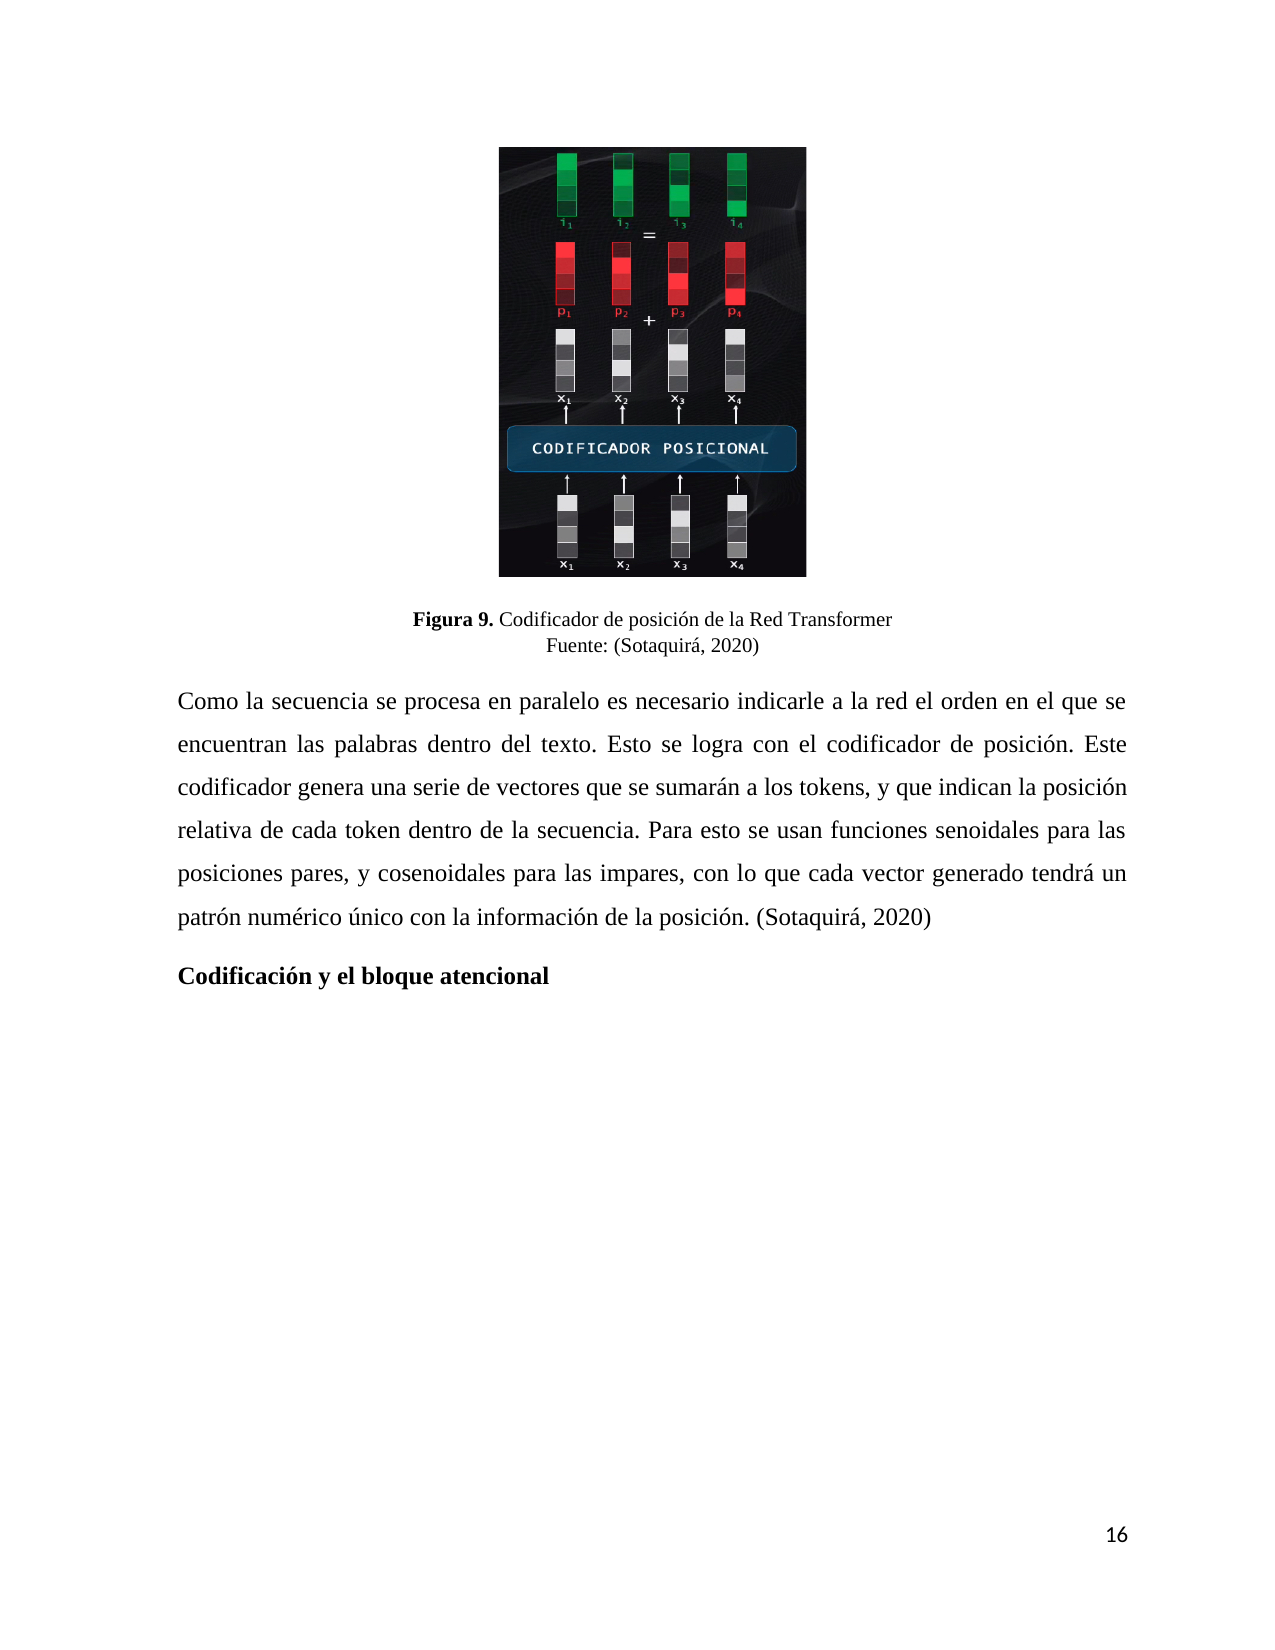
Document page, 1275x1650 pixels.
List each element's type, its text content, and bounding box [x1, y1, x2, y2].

picture [498, 147, 807, 577]
list Fuente: [177, 633, 1128, 657]
text Figura 9. Codificador de posición de la Red Transformer [177, 607, 1128, 631]
text Como la secuencia se procesa en paralelo es necesario indicarle a la red el orden en el que se encuentran las palabras dentro del texto. Esto se logra con el codificador de posición. Este codificador genera una serie de vectores que se sumarán a los tokens, y que indican la posición relativa de cada token dentro de la secuencia. Para esto se usan funciones senoidales para las posiciones pares, y cosenoidales para las impares, con lo que cada vector generado tendrá un patrón numérico único con la información de la posición. [177, 686, 1128, 930]
subtitle Codificación y el bloque atencional [177, 961, 1128, 990]
